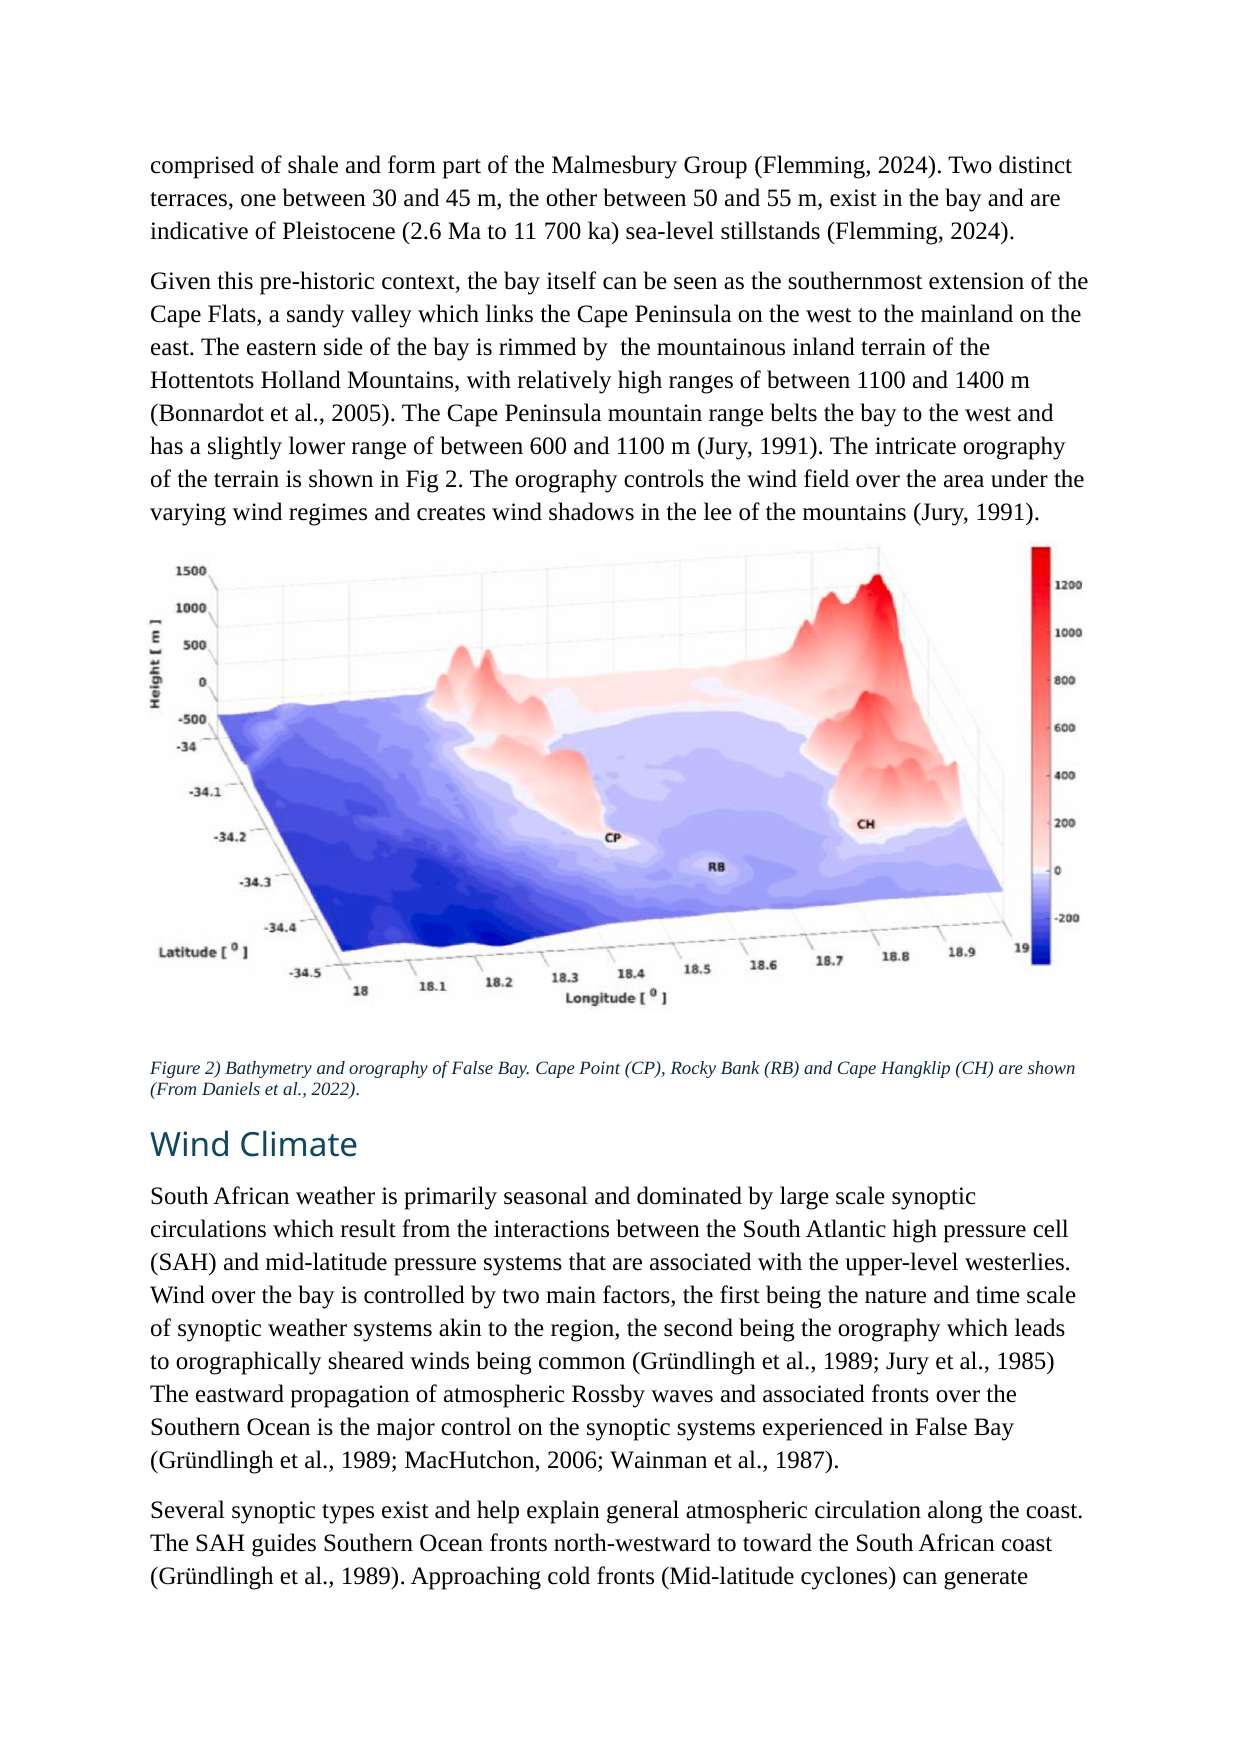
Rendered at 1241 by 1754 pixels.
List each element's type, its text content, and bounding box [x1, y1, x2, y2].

text South African weather is primarily seasonal and dominated by large scale synoptic circulations which result from the interactions between the South Atlantic high pressure cell (SAH) and mid-latitude pressure systems that are associated with the upper-level westerlies. Wind over the bay is controlled by two main factors, the first being the nature and time scale of synoptic weather systems akin to the region, the second being the orography which leads to orographically sheared winds being common (Gründlingh et al., 1989; Jury et al., 1985) The eastward propagation of atmospheric Rossby waves and associated fronts over the Southern Ocean is the major control on the synoptic systems experienced in False Bay (Gründlingh et al., 1989; MacHutchon, 2006; Wainman et al., 1987). [150, 1181, 1090, 1474]
text Given this pre-historic context, the bay itself can be seen as the southernmost extension of the Cape Flats, a sandy valley which links the Cape Peninsula on the west to the mainland on the east. The eastern side of the bay is rimmed by the mountainous inland terrain of the Hottentots Holland Mountains, with relatively high ranges of between 1100 and 1400 m (Bonnardot et al., 2005). The Cape Peninsula mountain range belts the bay to the west and has a slightly lower range of between 600 and 1100 m (Jury, 1991). The intricate orography of the terrain is shown in Fig 2. The orography controls the wind field over the area under the varying wind regimes and creates wind shadows in the lee of the mountains (Jury, 1991). [150, 266, 1090, 526]
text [150, 1495, 1090, 1590]
picture [144, 541, 1082, 1010]
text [150, 150, 1090, 245]
subtitle Wind Climate [150, 1121, 1090, 1166]
